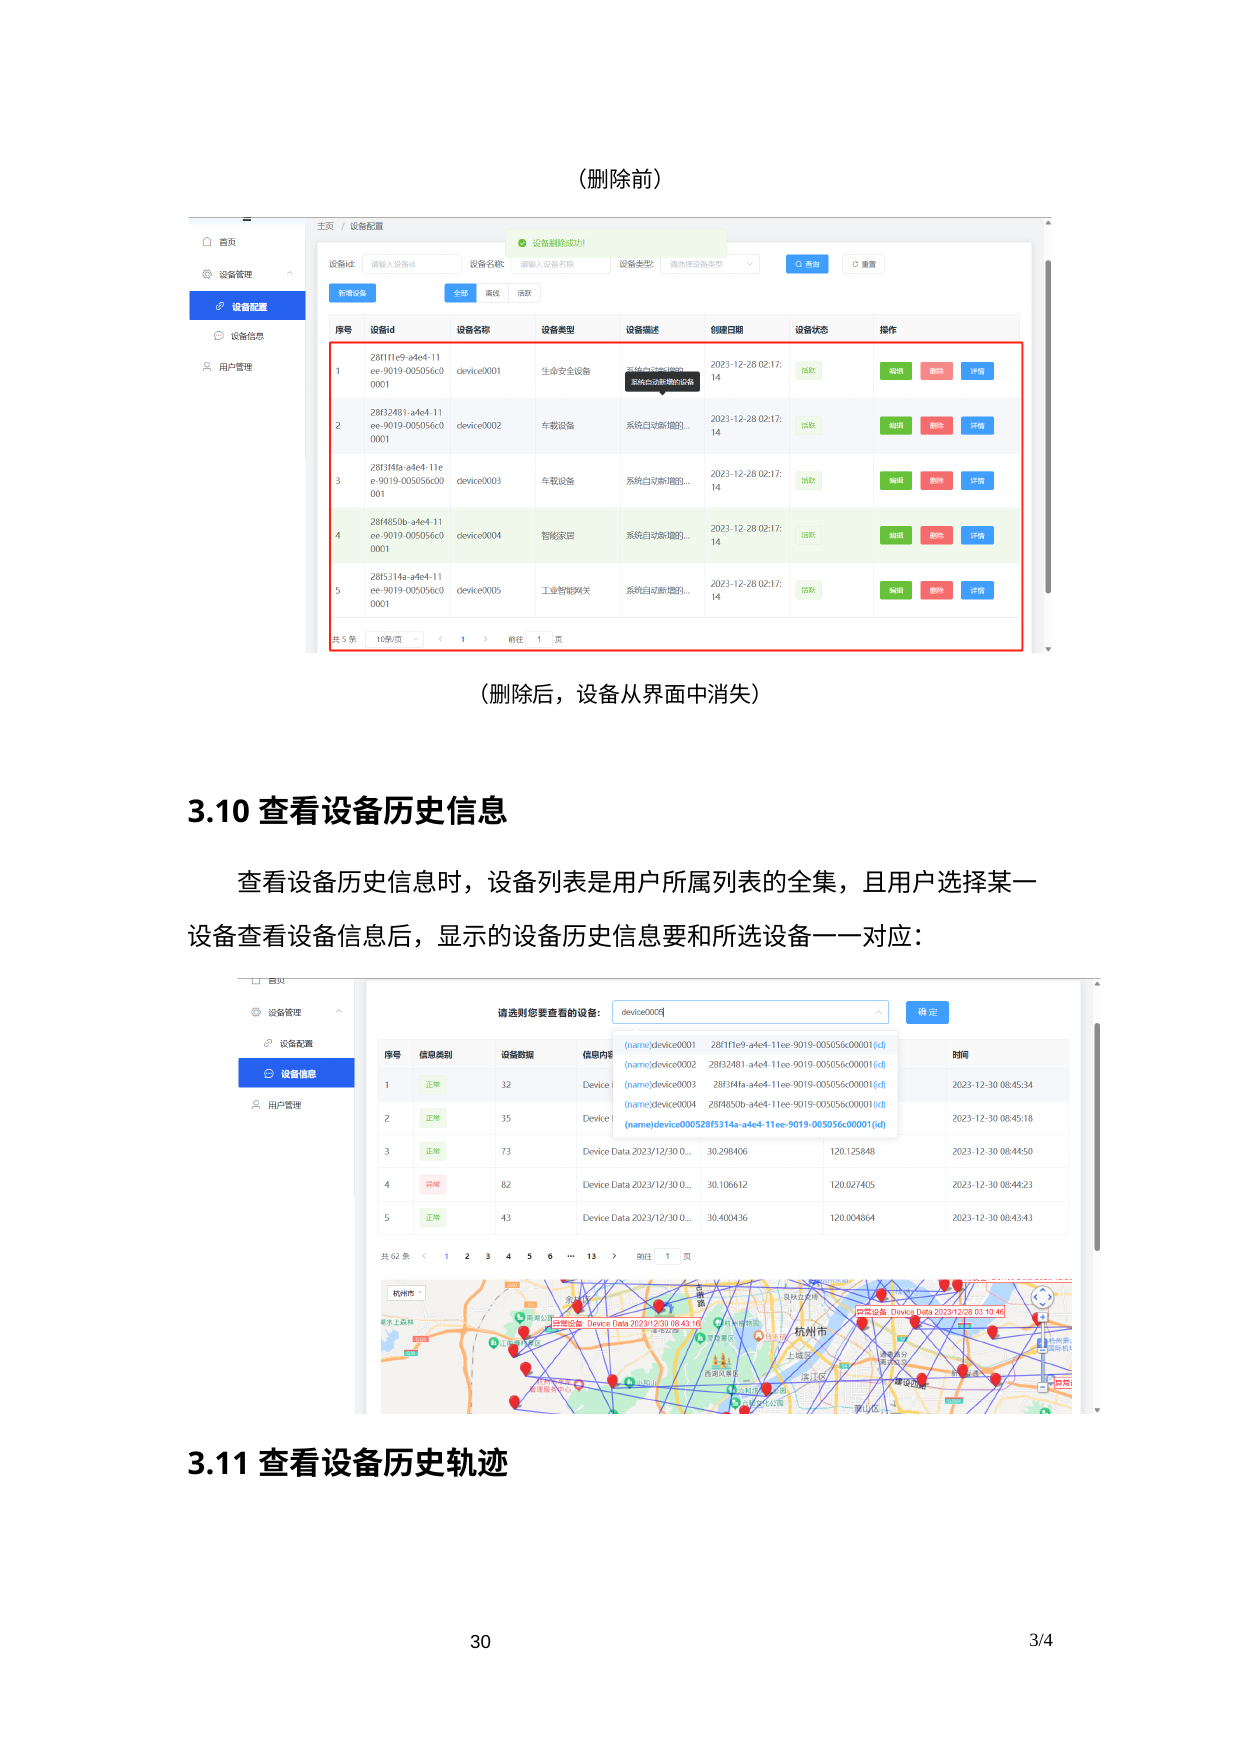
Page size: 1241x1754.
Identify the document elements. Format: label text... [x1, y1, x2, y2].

picture [237, 978, 1101, 1414]
list 查看设备历史信息时，设备列表是用户所属列表的全集，且用户选择某一设备查看设备信息后，显示的设备历史信息要和所选设备一一对应： [187, 862, 1053, 953]
picture [188, 217, 1052, 653]
list 3.11 查看设备历史轨迹 [187, 1438, 1053, 1484]
list （删除前） [187, 162, 1053, 194]
list 3.10 查看设备历史信息 [187, 786, 1053, 831]
list （删除后，设备从界面中消失） [187, 677, 1053, 709]
